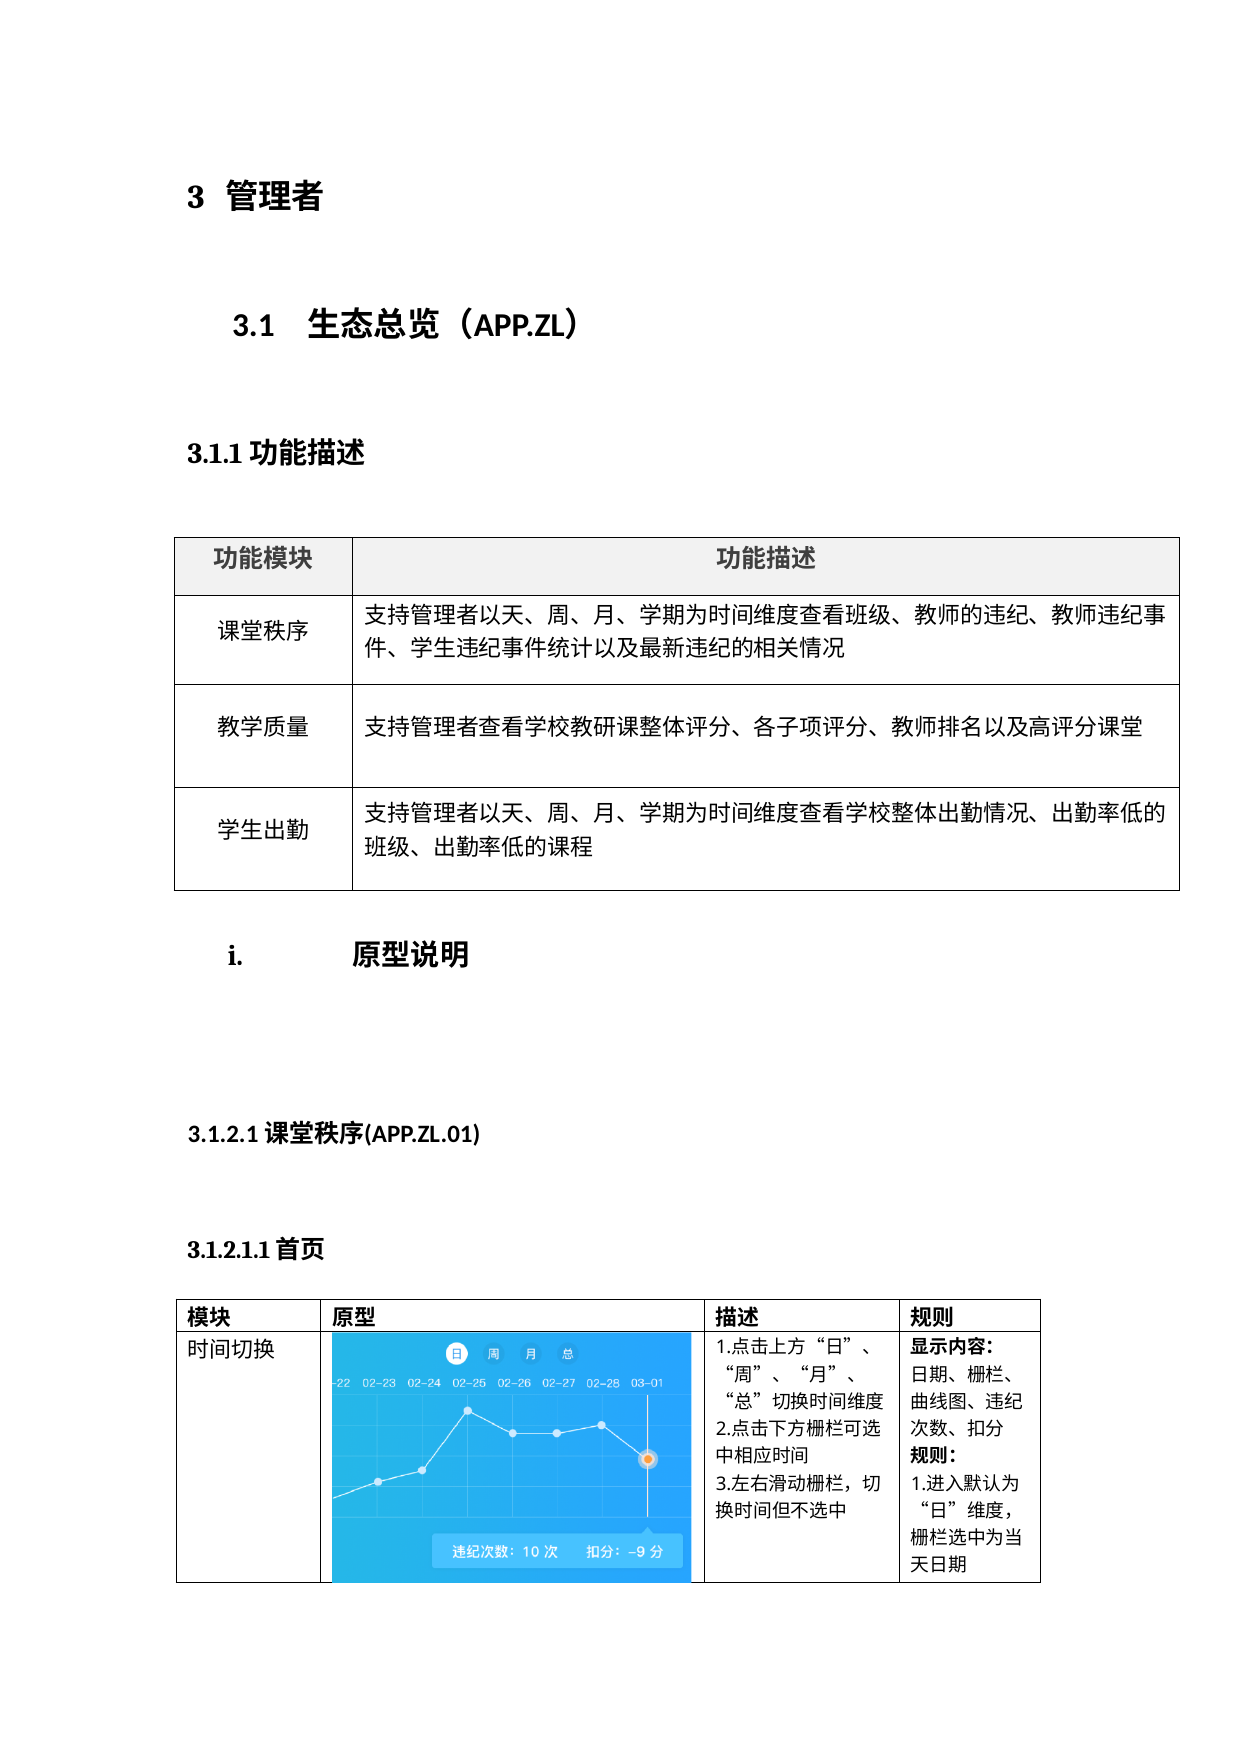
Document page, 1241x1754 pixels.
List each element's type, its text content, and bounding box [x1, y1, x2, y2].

table_cell 支持管理者以天、周、月、学期为时间维度查看学校整体出勤情况、出勤率低的班级、出勤率低的课程 [353, 788, 1179, 890]
table_cell [692, 1332, 704, 1582]
table_header 功能描述 [353, 538, 1179, 595]
table_cell 课堂秩序 [175, 596, 352, 684]
table_cell 时间切换 [177, 1332, 320, 1582]
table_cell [900, 1332, 1040, 1582]
table_header 模块 [177, 1300, 320, 1331]
table_header 功能模块 [175, 538, 352, 595]
subtitle 3.1.2.1.1首页 [187, 1215, 1053, 1280]
subtitle 管理者 [187, 162, 1053, 227]
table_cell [705, 1332, 899, 1582]
table_cell [321, 1332, 332, 1582]
table_cell 教学质量 [175, 685, 352, 787]
subtitle 3.1.1 功能描述 [187, 418, 1053, 483]
table_header 描述 [705, 1300, 899, 1331]
table_header 原型 [321, 1300, 704, 1331]
subtitle 生态总览（APP.ZL） [232, 289, 1053, 354]
subtitle 原型说明 [243, 920, 1053, 985]
table_cell 支持管理者查看学校教研课整体评分、各子项评分、教师排名以及高评分课堂 [353, 685, 1179, 787]
table_cell 学生出勤 [175, 788, 352, 890]
table_cell 支持管理者以天、周、月、学期为时间维度查看班级、教师的违纪、教师违纪事件、学生违纪事件统计以及最新违纪的相关情况 [353, 596, 1179, 684]
picture [332, 1332, 692, 1583]
subtitle 3.1.2.1 课堂秩序(APP.ZL.01) [187, 1099, 1053, 1164]
table_header 规则 [900, 1300, 1040, 1331]
